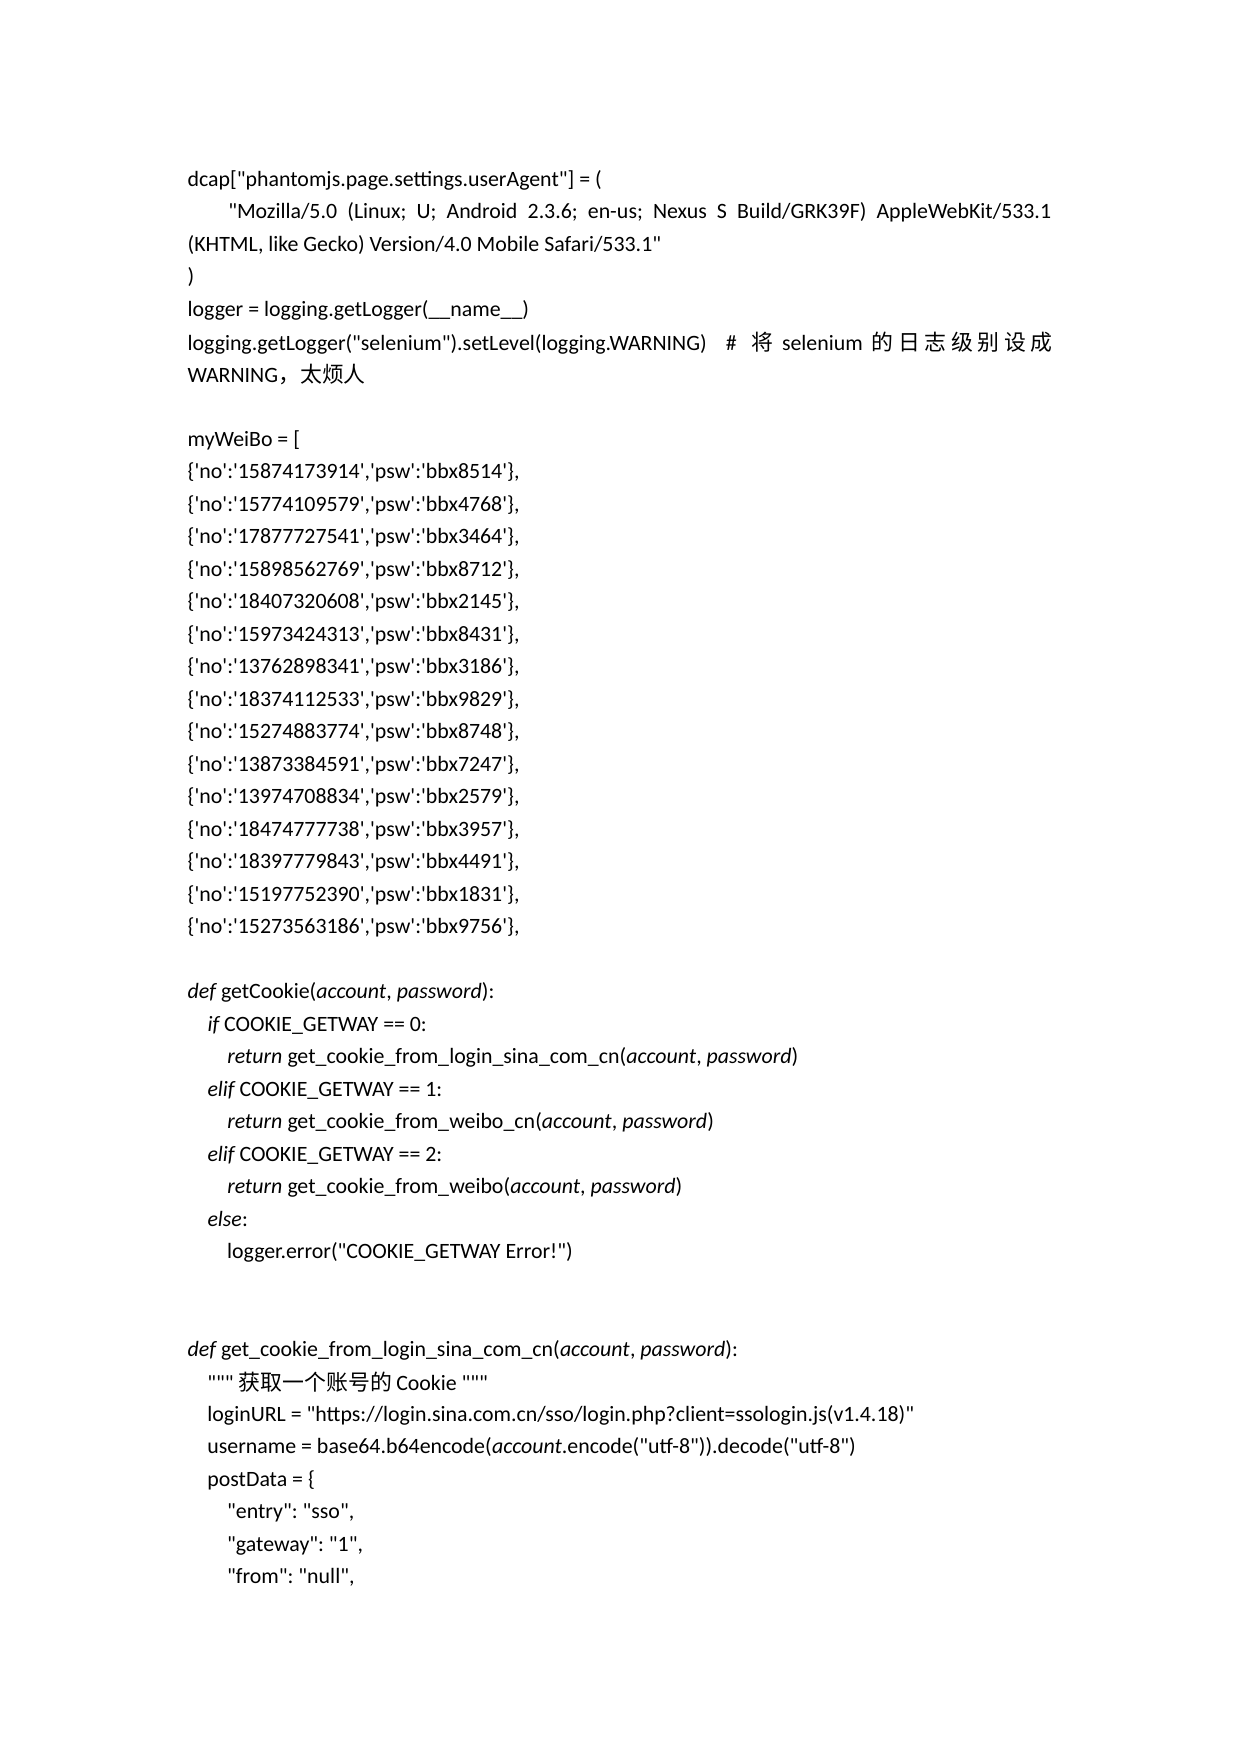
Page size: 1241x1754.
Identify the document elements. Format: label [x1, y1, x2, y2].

text [187, 162, 1053, 974]
text [187, 974, 1053, 1592]
